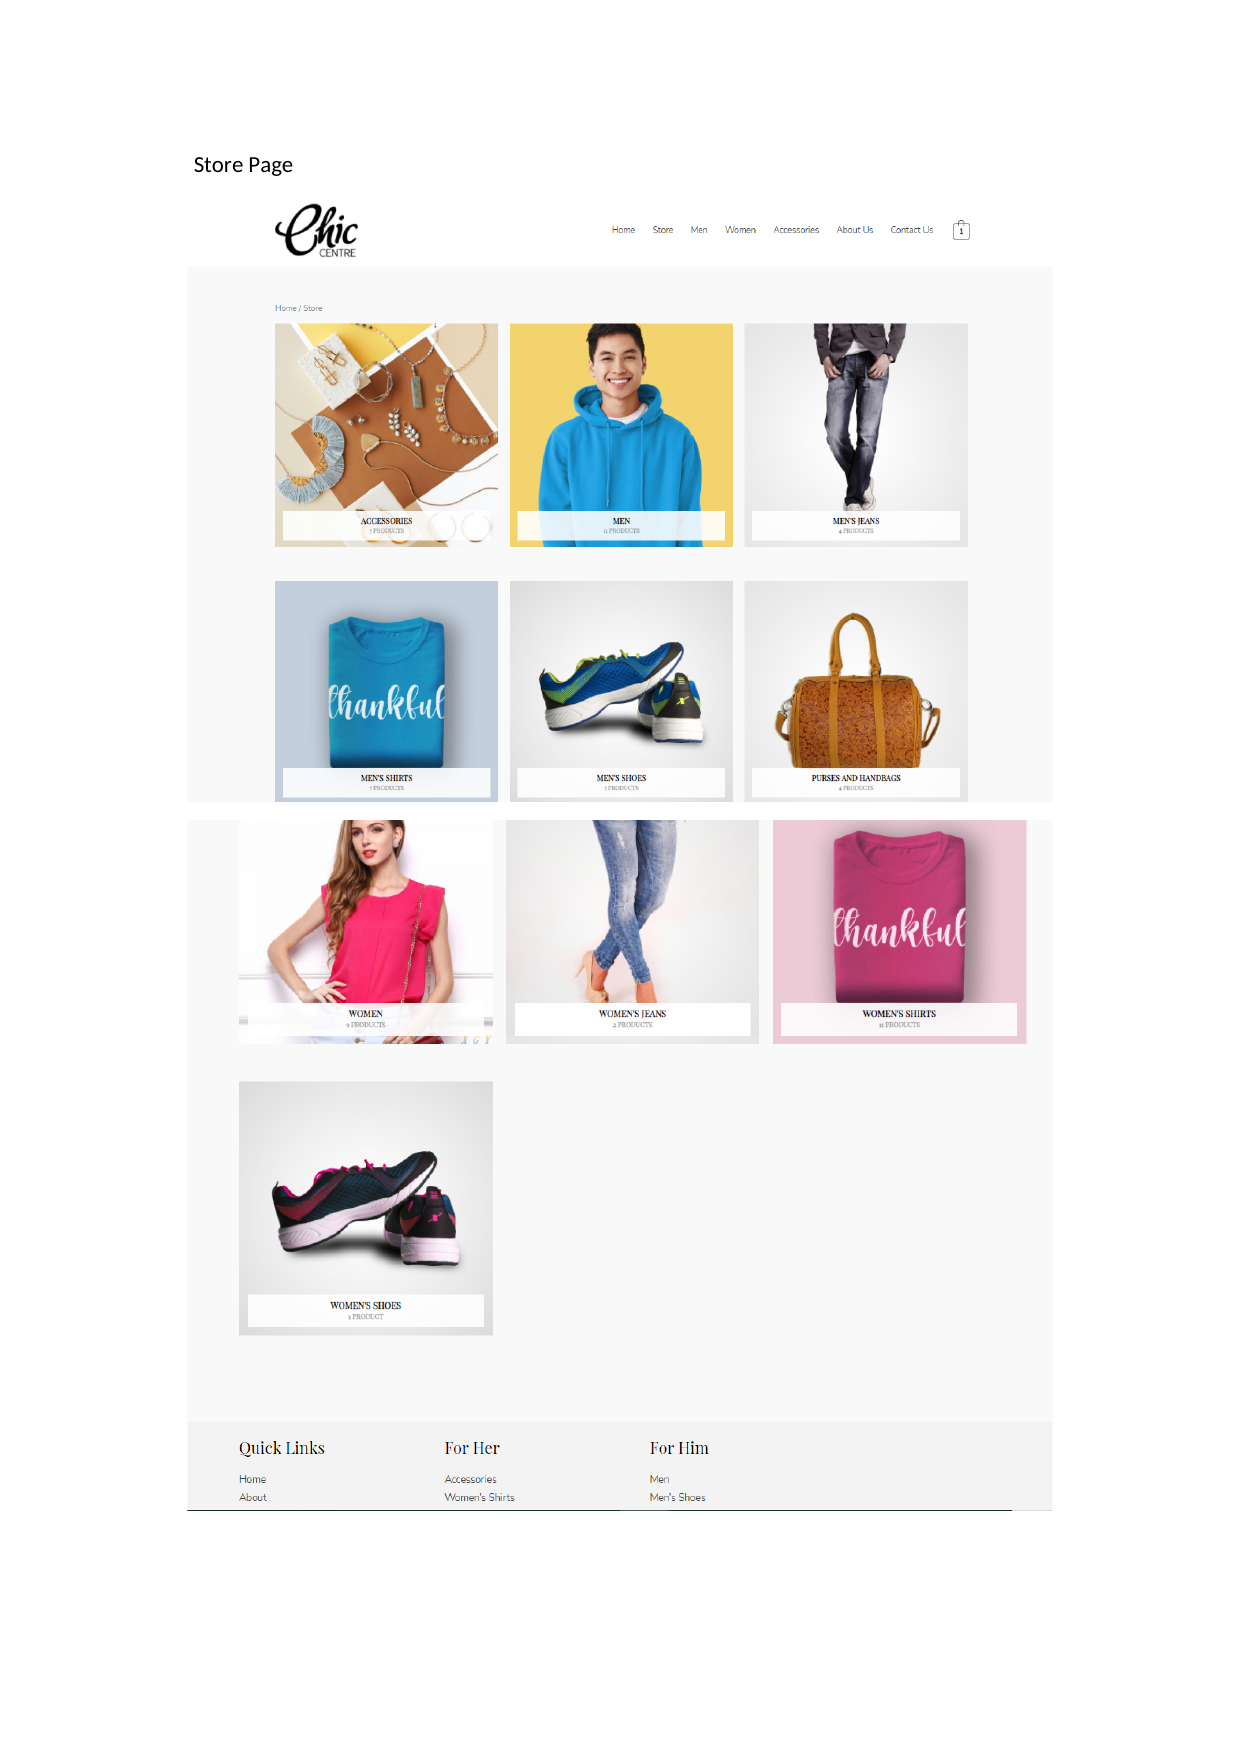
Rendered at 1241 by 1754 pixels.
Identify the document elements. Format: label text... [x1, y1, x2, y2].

text Store Page [187, 150, 1053, 178]
picture [187, 820, 1053, 1511]
picture [187, 196, 1053, 802]
